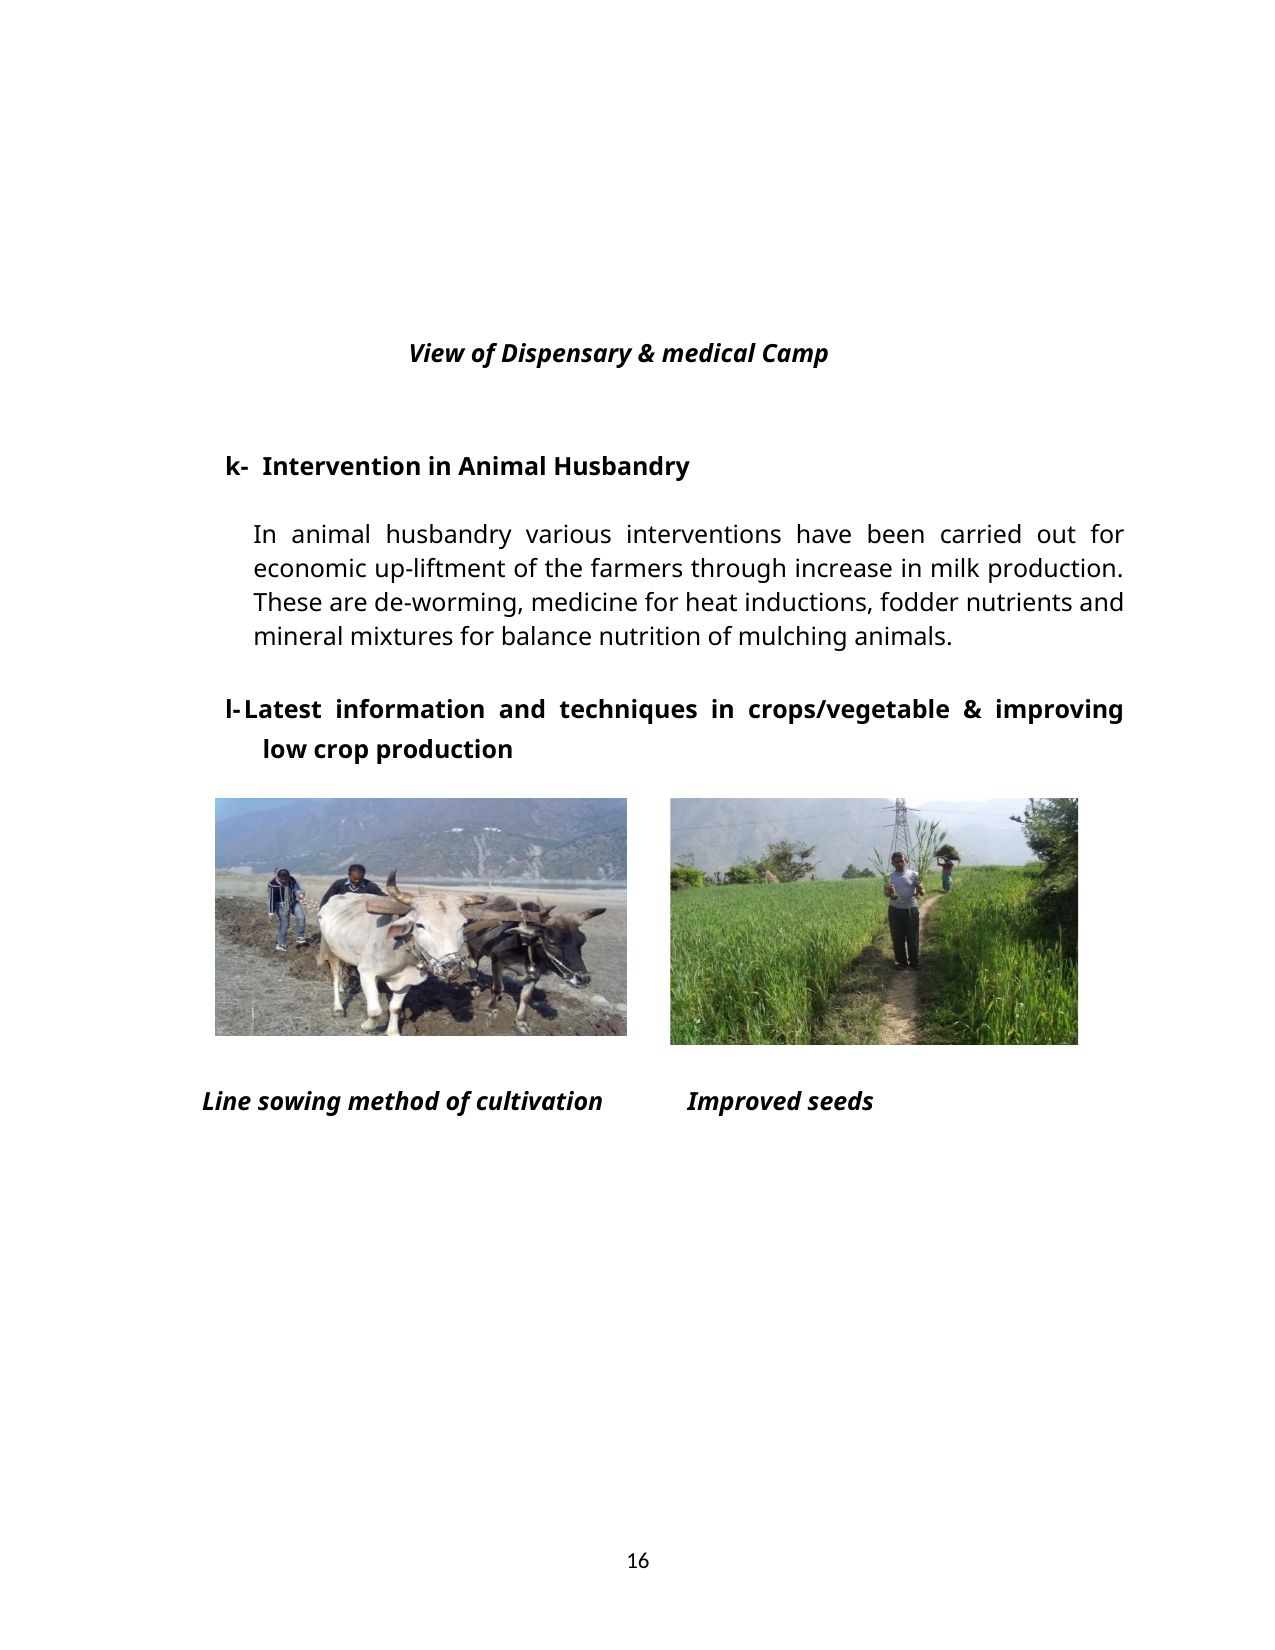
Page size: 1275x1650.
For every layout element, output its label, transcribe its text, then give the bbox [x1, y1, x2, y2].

picture [670, 798, 1079, 1045]
text Line sowing method of cultivation Improved seeds [150, 1084, 1125, 1118]
list Latest information and techniques in crops/vegetable & improving low crop production [225, 692, 1125, 765]
list View of Dispensary & medical Camp [112, 336, 1125, 370]
list Intervention in Animal Husbandry [225, 448, 1125, 483]
picture [215, 798, 627, 1036]
text In animal husbandry various interventions have been carried out for economic up-liftment of the farmers through increase in milk production. These are de-worming, medicine for heat inductions, fodder nutrients and mineral mixtures for balance nutrition of mulching animals. [253, 517, 1125, 653]
